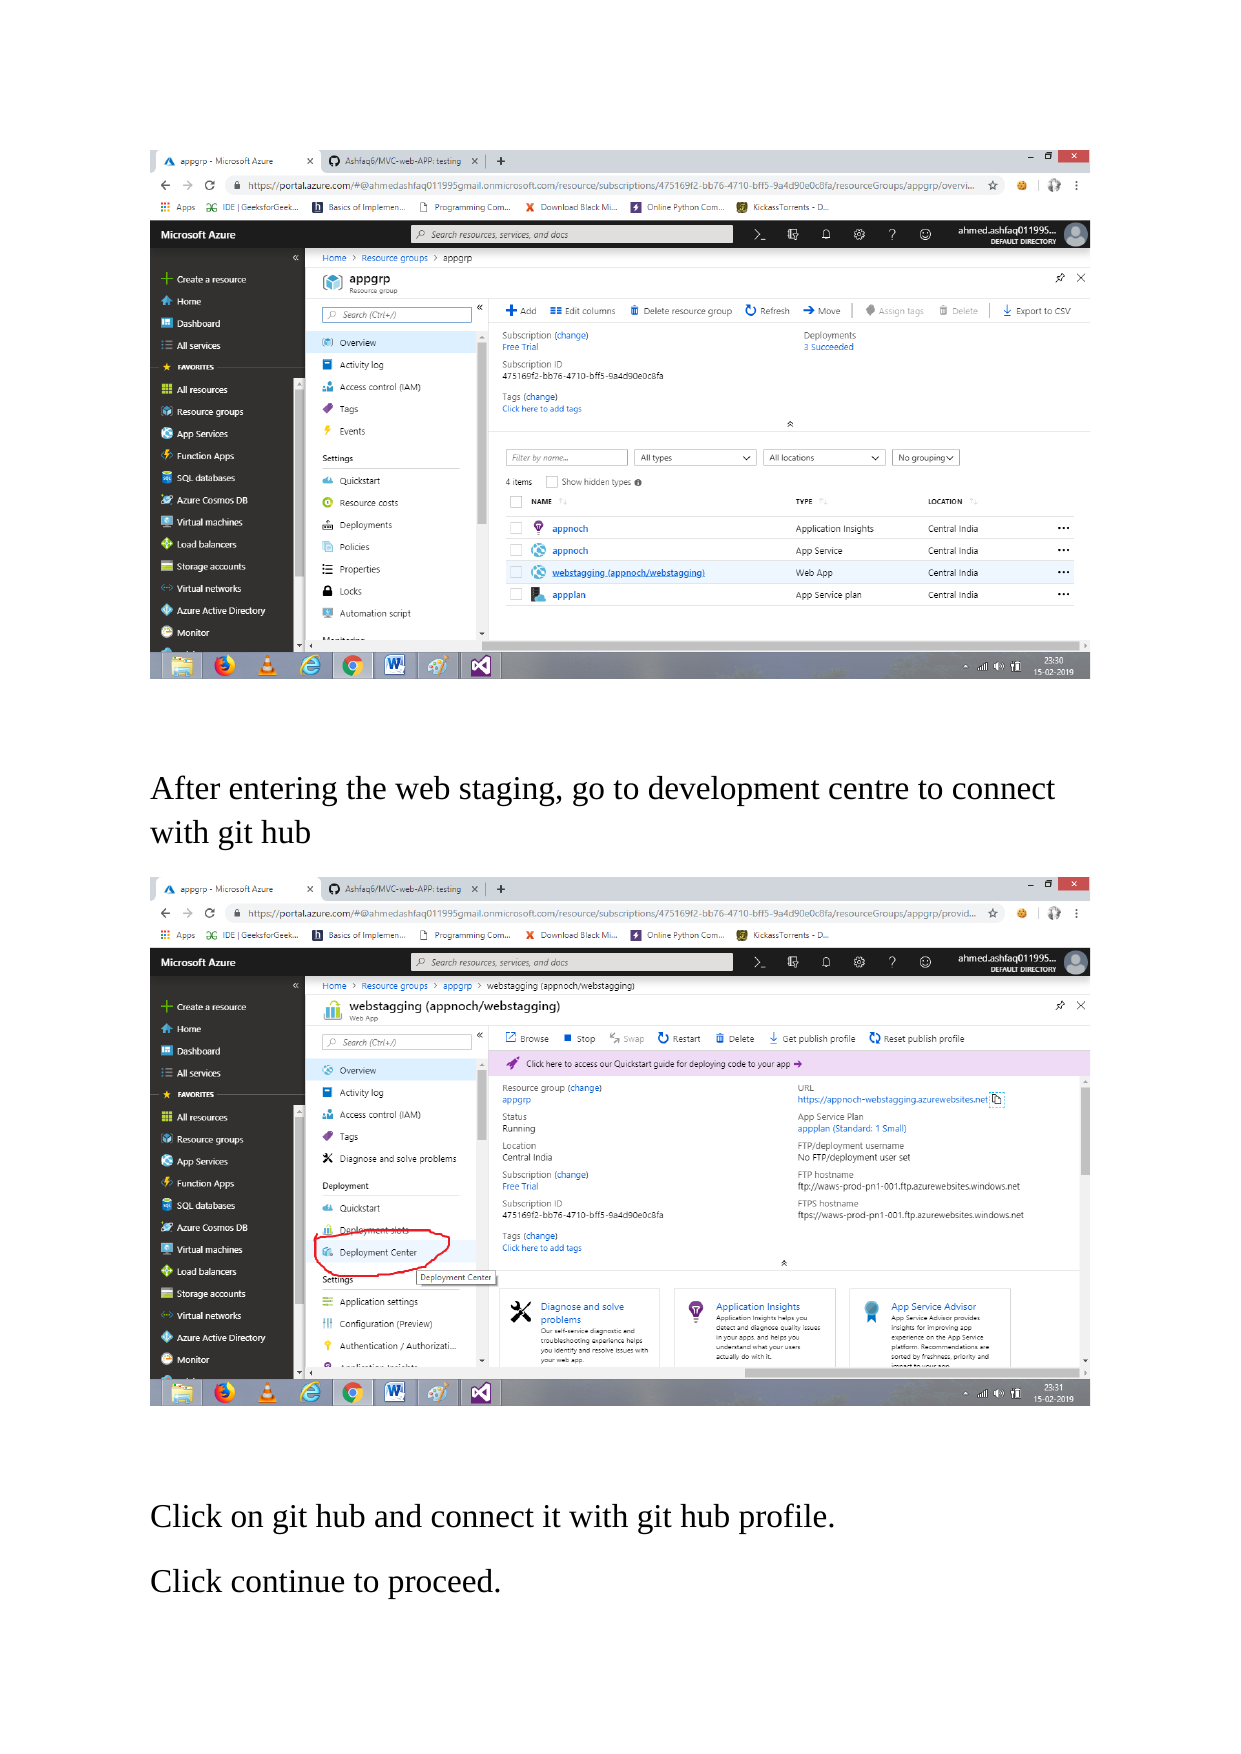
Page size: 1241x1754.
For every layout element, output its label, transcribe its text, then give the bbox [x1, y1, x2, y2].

text After entering the web staging, go to development centre to connect with git hub [150, 768, 1090, 851]
text Click continue to proceed. [150, 1561, 1090, 1599]
picture [150, 150, 1091, 679]
text Click on git hub and connect it with git hub profile. [150, 1496, 1090, 1534]
picture [150, 877, 1091, 1406]
